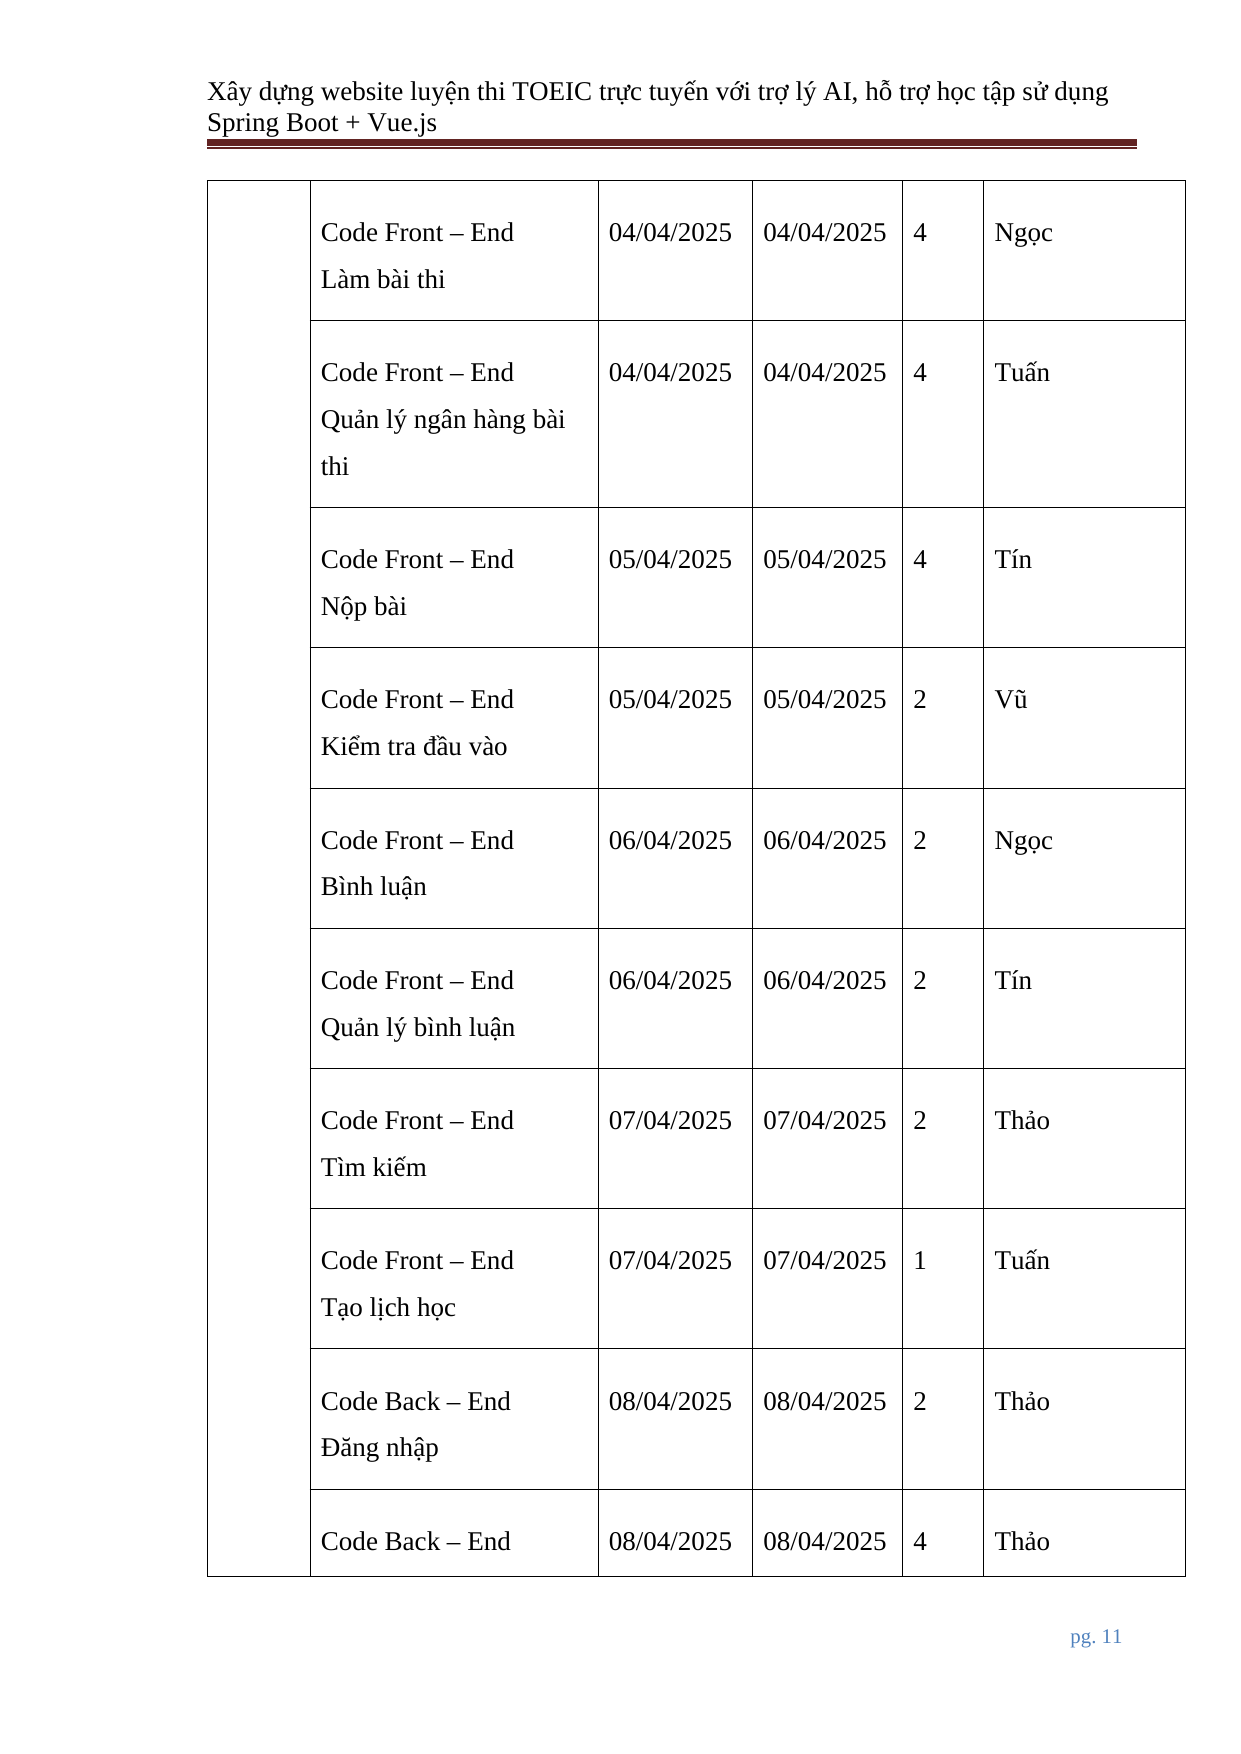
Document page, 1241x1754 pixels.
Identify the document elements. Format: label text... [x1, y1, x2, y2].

table_cell 2 [903, 1349, 983, 1488]
table_cell Code Front – End Làm bài thi [311, 181, 598, 320]
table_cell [311, 1490, 598, 1576]
table_cell 06/04/2025 [599, 929, 752, 1068]
table_cell Code Front – End Bình luận [311, 789, 598, 928]
table_cell Vũ [984, 648, 1185, 787]
table_cell 4 [903, 321, 983, 507]
table_cell 08/04/2025 [599, 1490, 752, 1576]
table_cell Tuấn [984, 1209, 1185, 1348]
table_cell Ngọc [984, 181, 1185, 320]
table_cell 04/04/2025 [753, 181, 902, 320]
table_cell 2 [903, 648, 983, 787]
table_cell Tuấn [984, 321, 1185, 507]
table_cell Code Front – End Tìm kiếm [311, 1069, 598, 1208]
table_cell 05/04/2025 [753, 508, 902, 647]
table_cell 05/04/2025 [753, 648, 902, 787]
table_cell Tín [984, 929, 1185, 1068]
table_cell 07/04/2025 [599, 1069, 752, 1208]
table_cell Code Front – End Nộp bài [311, 508, 598, 647]
table_cell 07/04/2025 [599, 1209, 752, 1348]
table_cell 05/04/2025 [599, 648, 752, 787]
table_cell 05/04/2025 [599, 508, 752, 647]
table_cell 06/04/2025 [599, 789, 752, 928]
table_cell 4 [903, 508, 983, 647]
table_cell 2 [903, 1069, 983, 1208]
table_cell 06/04/2025 [753, 789, 902, 928]
table_cell 07/04/2025 [753, 1069, 902, 1208]
table_cell Code Front – End Tạo lịch học [311, 1209, 598, 1348]
table_cell Code Front – End Quản lý ngân hàng bài thi [311, 321, 598, 507]
table_cell 08/04/2025 [753, 1349, 902, 1488]
table_cell 4 [903, 181, 983, 320]
table_cell 06/04/2025 [753, 929, 902, 1068]
table_cell 08/04/2025 [599, 1349, 752, 1488]
table_cell Code Back – End Đăng nhập [311, 1349, 598, 1488]
table_cell 2 [903, 789, 983, 928]
table_cell Thảo [984, 1349, 1185, 1488]
table_cell Thảo [984, 1490, 1185, 1576]
table_cell 2 [903, 929, 983, 1068]
table_cell 07/04/2025 [753, 1209, 902, 1348]
table_cell Code Front – End Quản lý bình luận [311, 929, 598, 1068]
table_cell 04/04/2025 [599, 321, 752, 507]
table_cell 04/04/2025 [599, 181, 752, 320]
table_cell Code Front – End Kiểm tra đầu vào [311, 648, 598, 787]
table_cell Tín [984, 508, 1185, 647]
table_cell 4 [903, 1490, 983, 1576]
table_cell Thảo [984, 1069, 1185, 1208]
table_cell Ngọc [984, 789, 1185, 928]
table_cell 04/04/2025 [753, 321, 902, 507]
table_cell 1 [903, 1209, 983, 1348]
table_cell 08/04/2025 [753, 1490, 902, 1576]
